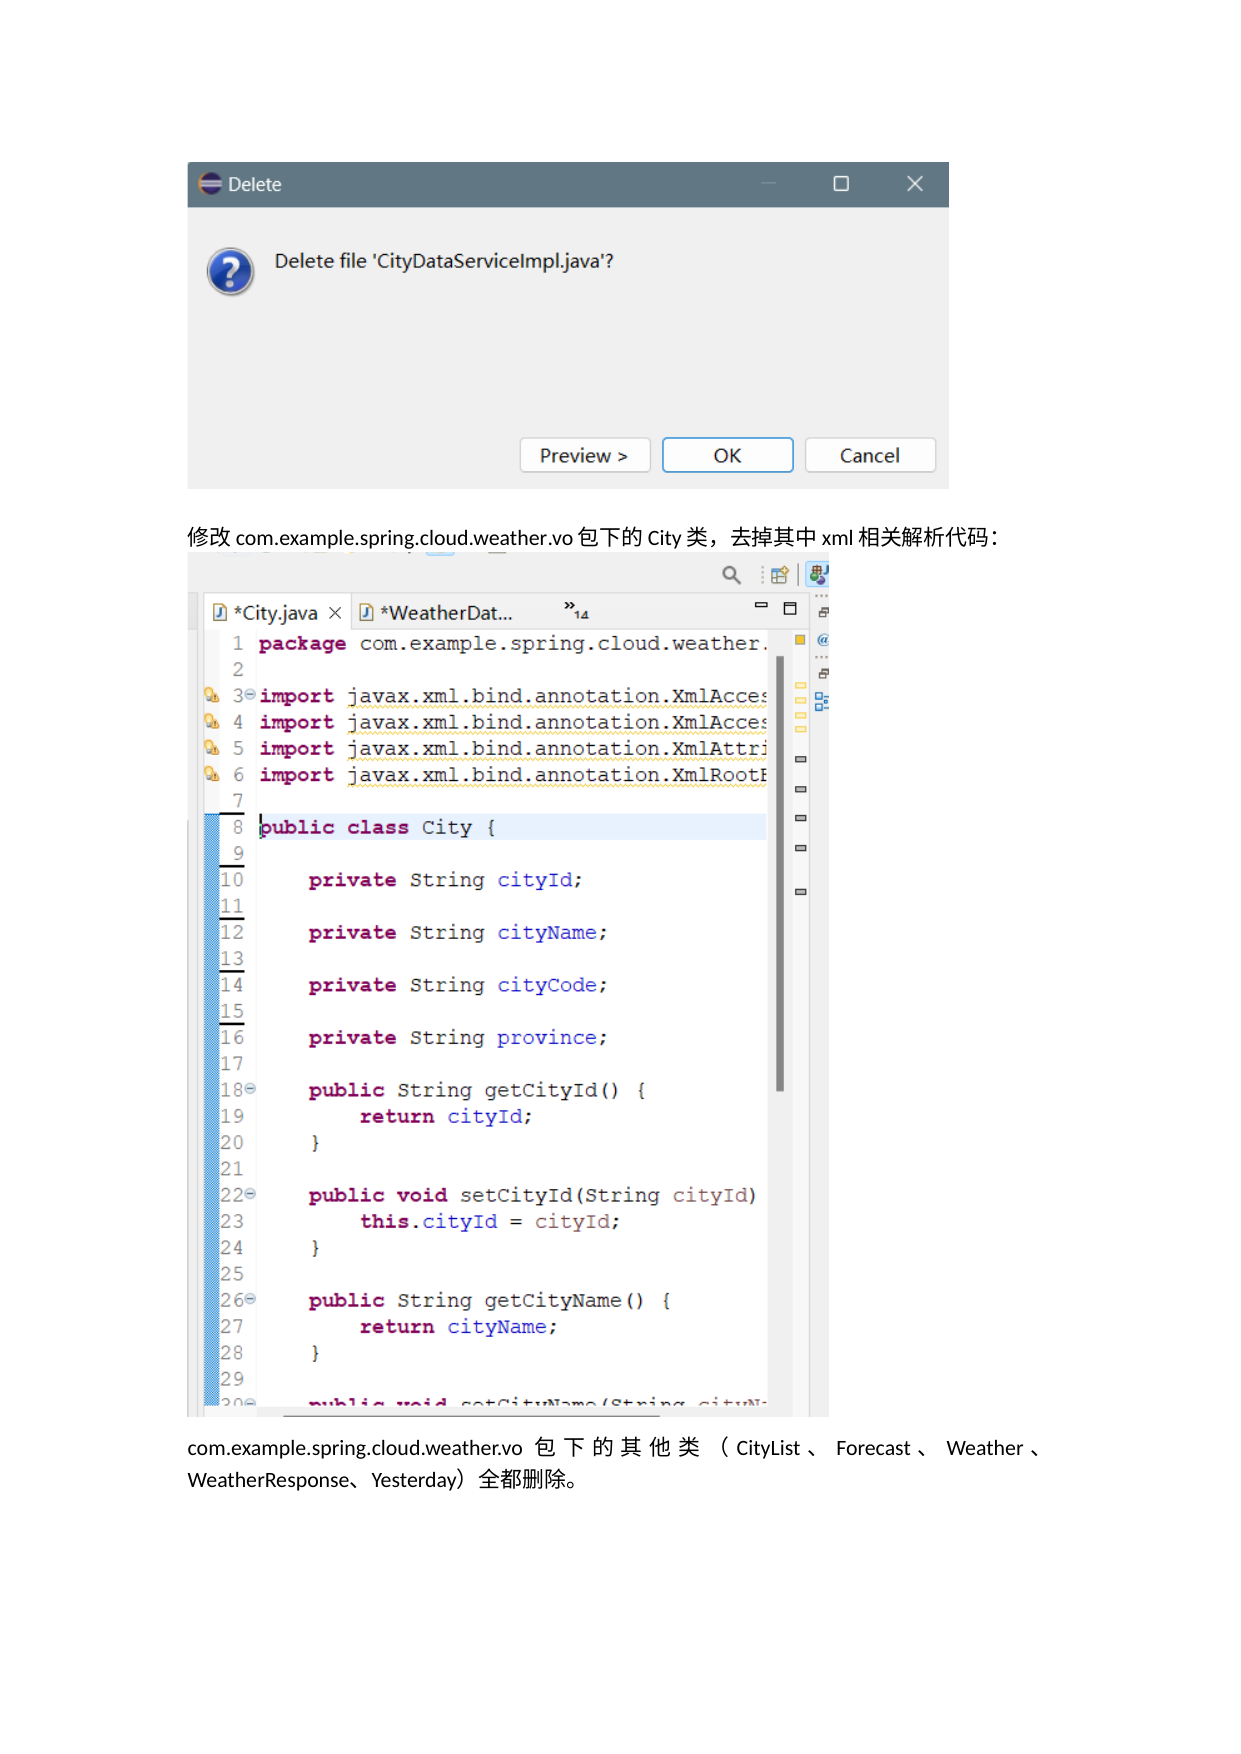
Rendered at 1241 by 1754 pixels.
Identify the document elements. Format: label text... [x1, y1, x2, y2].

text 修改com.example.spring.cloud.weather.vo包下的City类，去掉其中xml相关解析代码： [187, 519, 1053, 552]
picture [187, 162, 949, 489]
picture [187, 552, 829, 1417]
text com.example.spring.cloud.weather.vo包下的其他类（CityList、Forecast、Weather、 WeatherResponse、Yesterday）全都删除。 [187, 1429, 1053, 1494]
